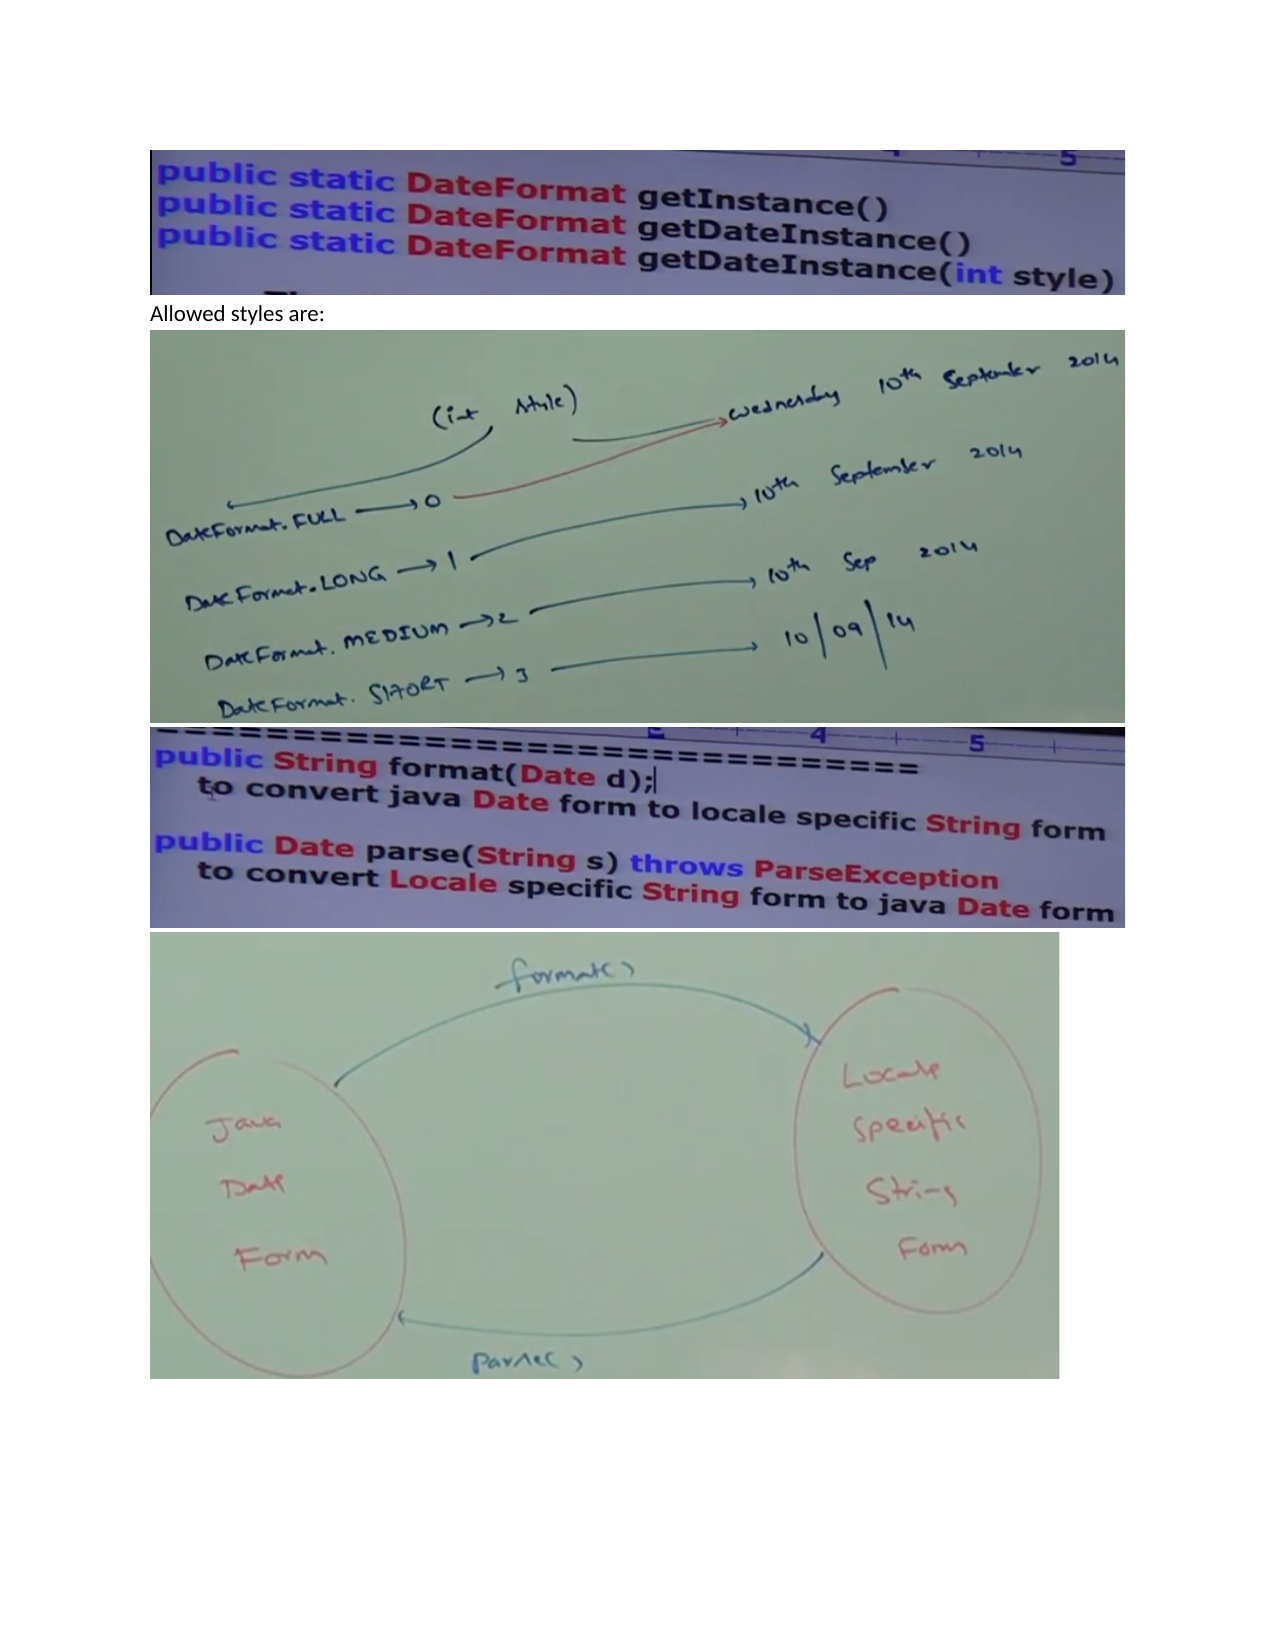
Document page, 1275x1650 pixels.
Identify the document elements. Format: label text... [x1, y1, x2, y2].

picture [150, 932, 1060, 1379]
picture [150, 150, 1125, 295]
picture [150, 727, 1125, 928]
picture [150, 330, 1125, 723]
text Allowed styles are: [150, 299, 1125, 327]
